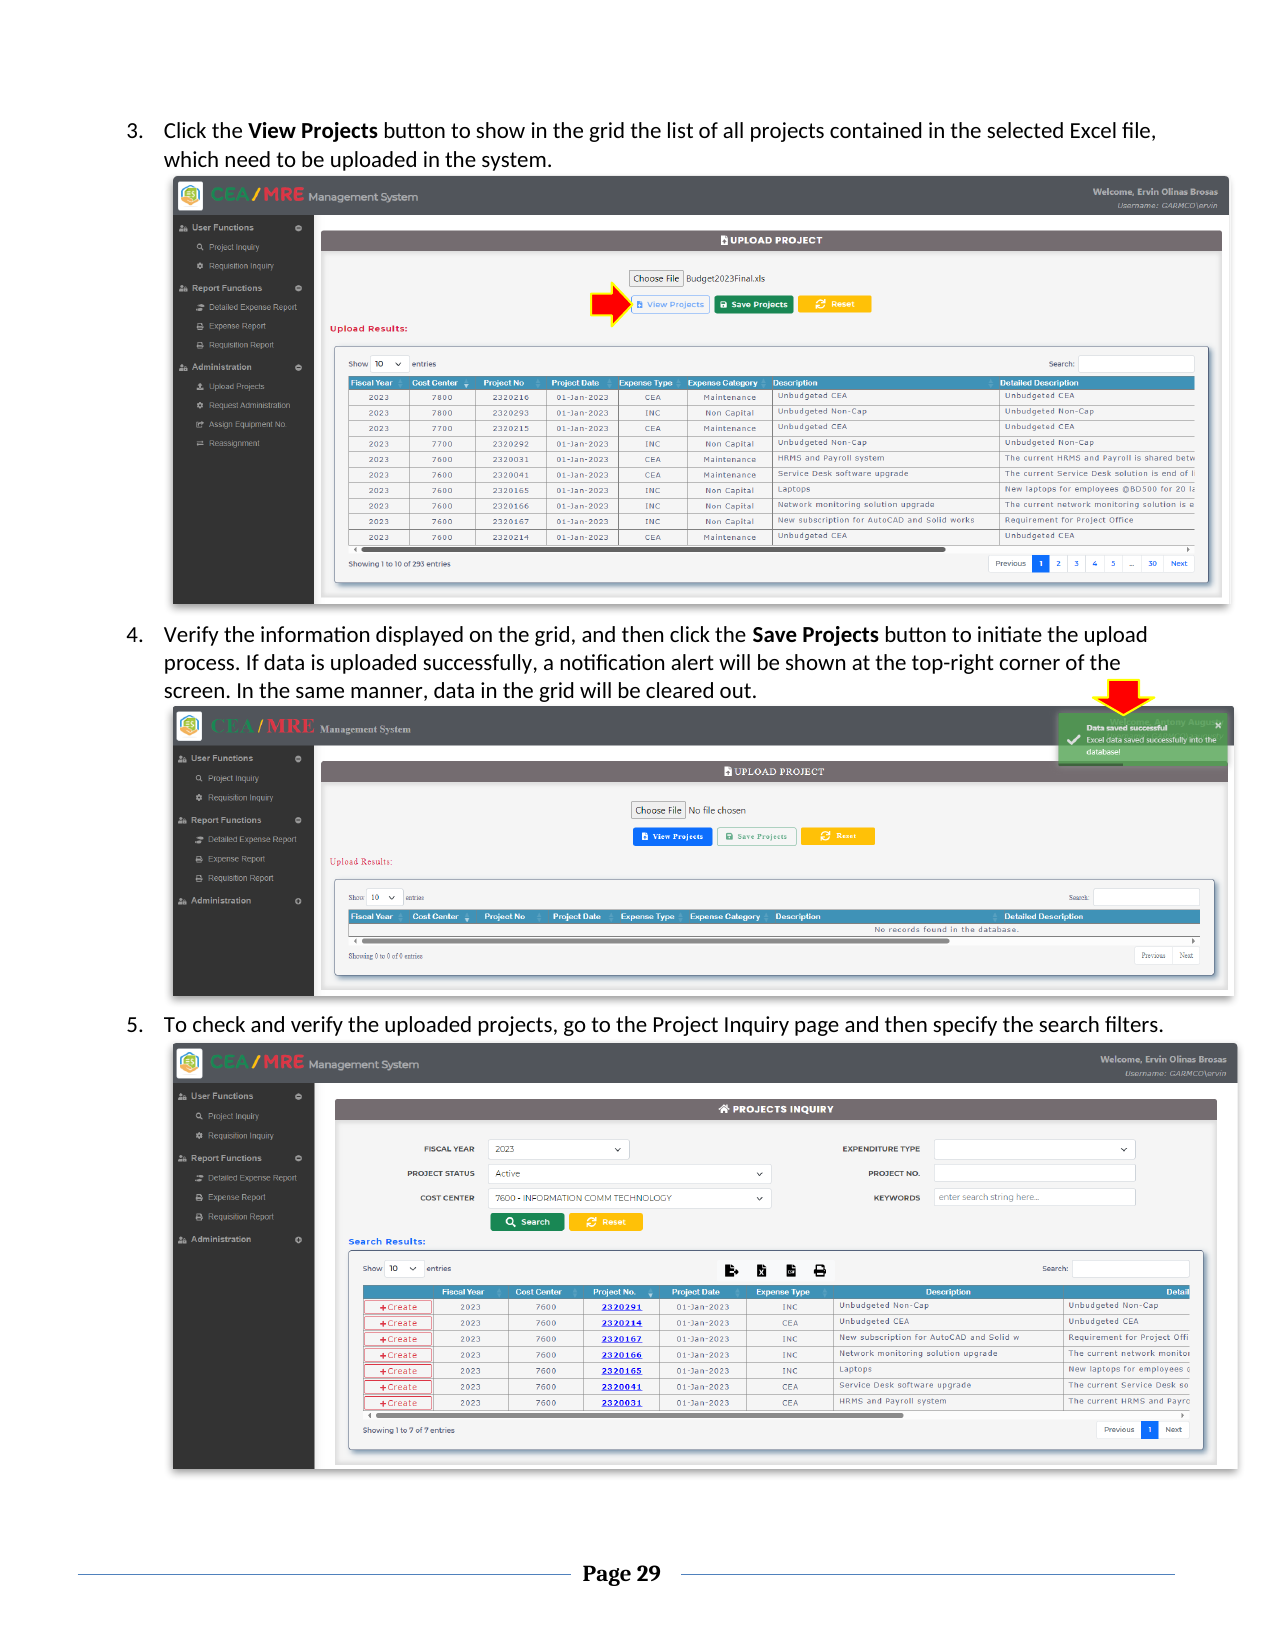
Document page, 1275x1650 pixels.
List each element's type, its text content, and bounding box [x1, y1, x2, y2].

picture [173, 175, 1231, 604]
picture [173, 706, 1234, 996]
list To check and verify the uploaded projects, go to the Project Inquiry page and then specify the search filters. [126, 1010, 1186, 1038]
list Click the View Projects button to show in the grid the list of all projects contained in the selected Excel file, which need to be uploaded in the system. [126, 117, 1186, 173]
list Verify the information displayed on the grid, and then click the Save Projects button to initiate the upload process. If data is uploaded successfully, a notification alert will be shown at the top-right corner of the screen. In the same manner, data in the grid will be cleared out. [126, 620, 1186, 704]
picture [173, 1041, 1238, 1469]
